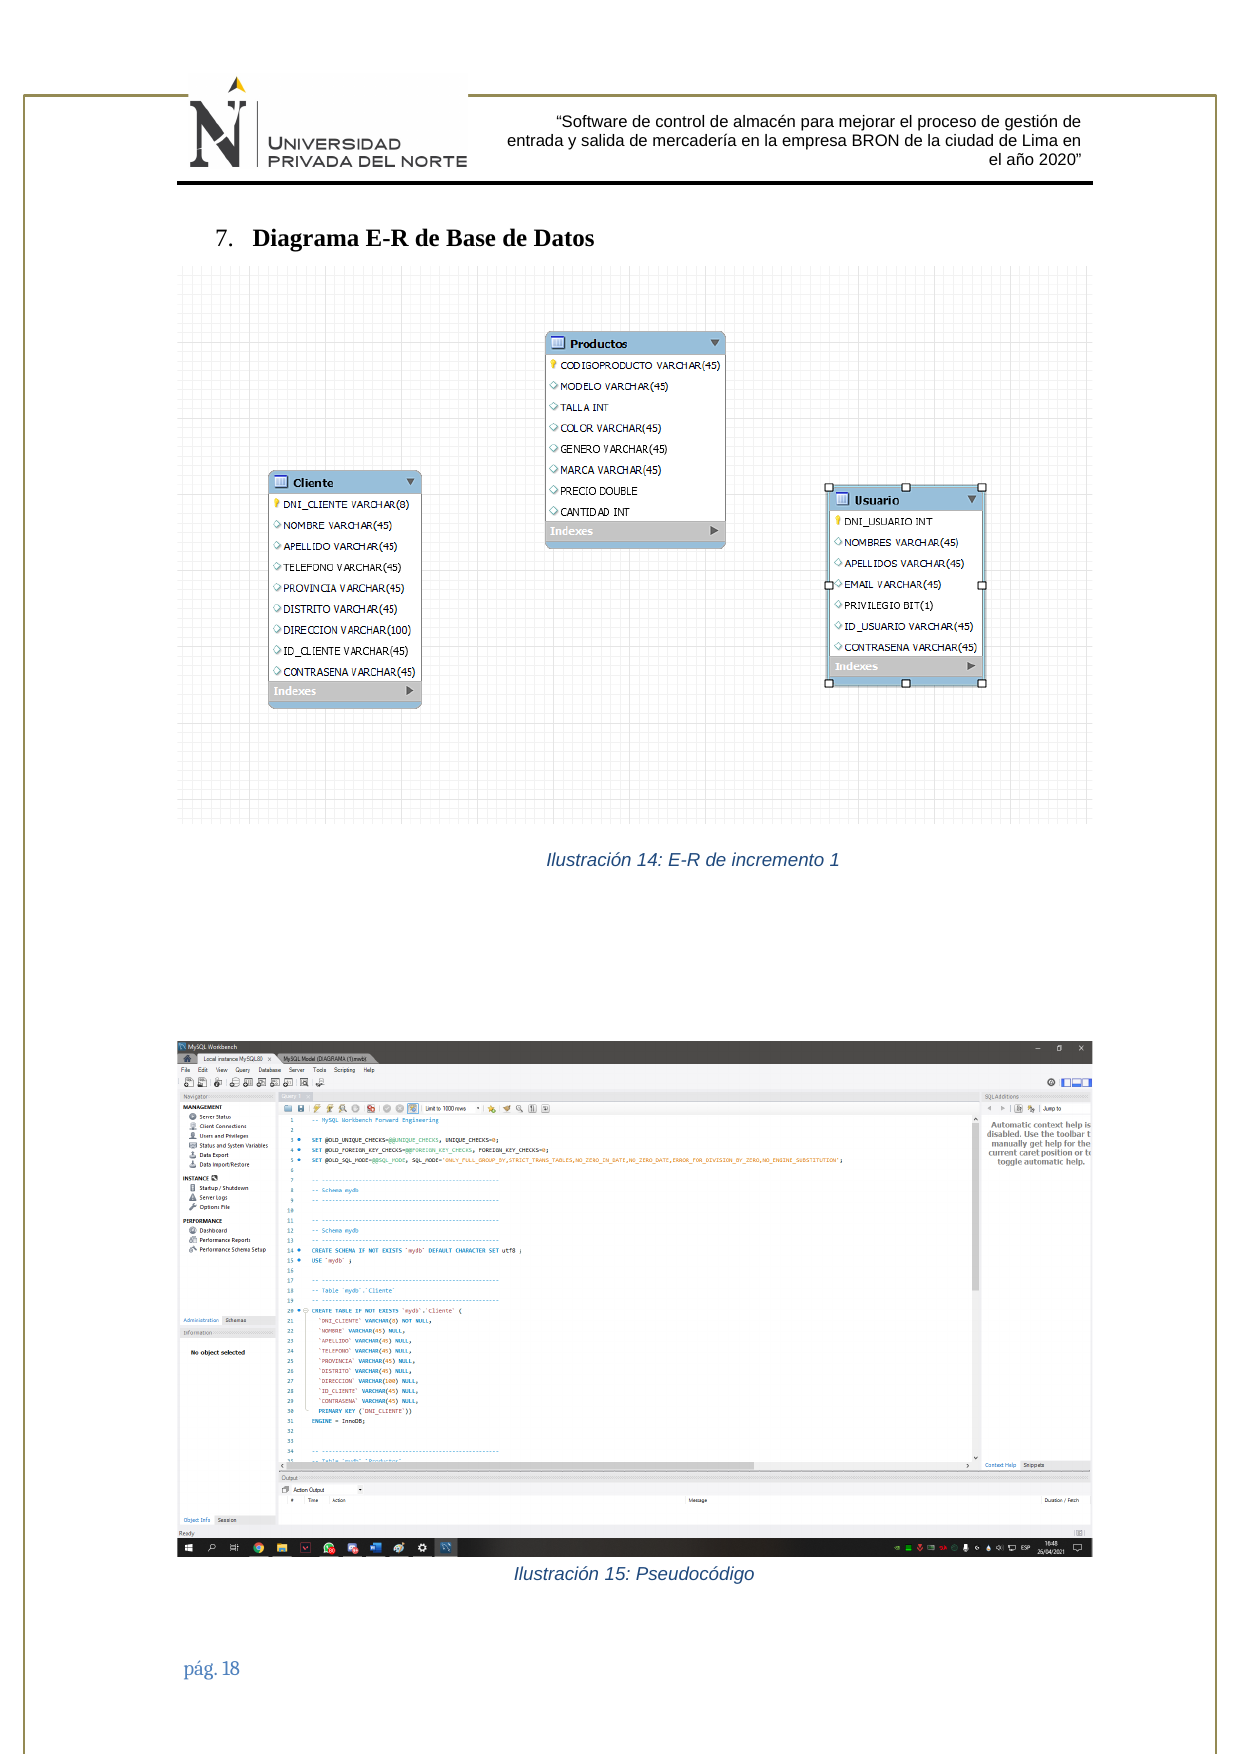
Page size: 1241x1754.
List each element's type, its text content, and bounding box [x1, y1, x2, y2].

list Diagrama E-R de Base de Datos [215, 223, 1092, 252]
picture [177, 1041, 1093, 1557]
picture [177, 266, 1093, 824]
picture [188, 73, 469, 169]
text Ilustración 14: E-R de incremento 1 [325, 848, 1092, 870]
text Ilustración 15: Pseudocódigo [177, 1563, 1092, 1584]
